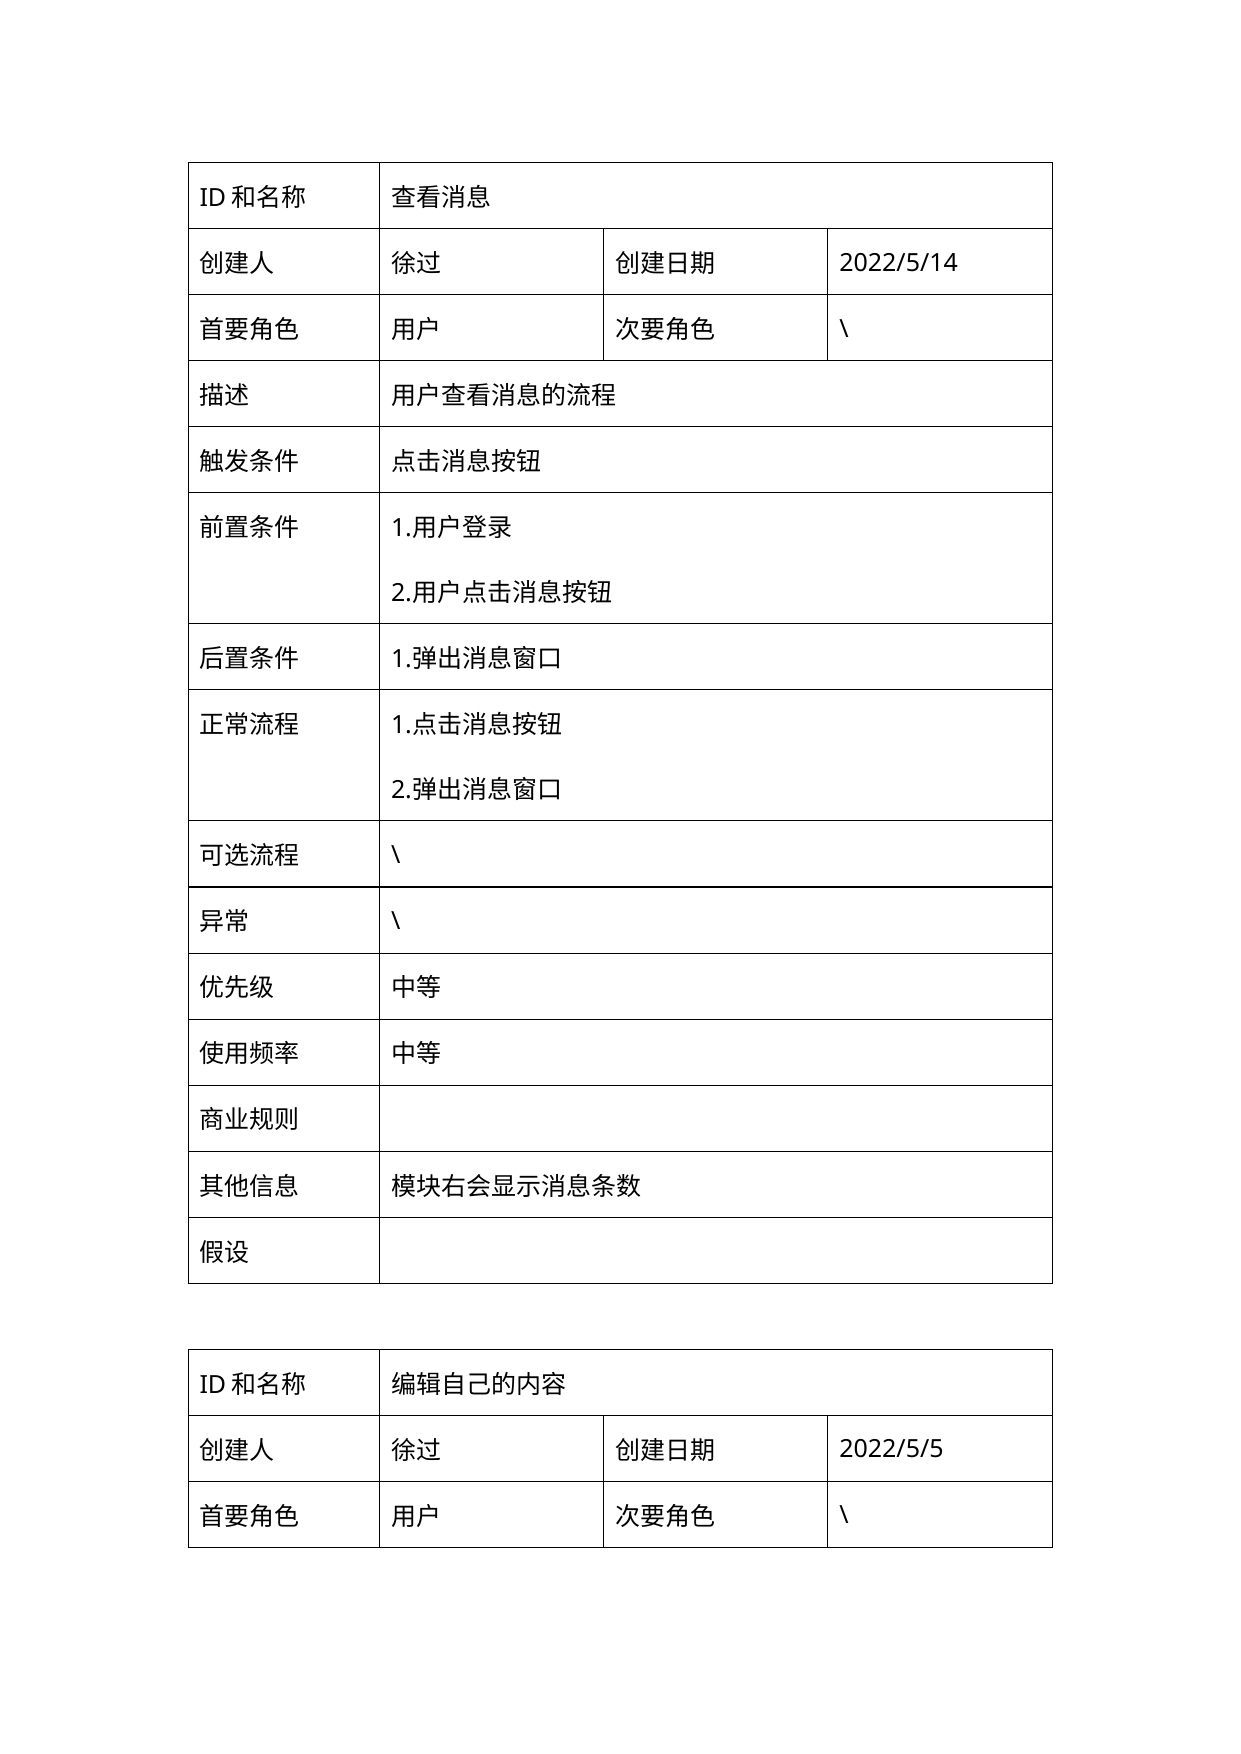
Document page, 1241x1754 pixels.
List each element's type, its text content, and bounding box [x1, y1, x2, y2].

table_cell 异常 [189, 888, 379, 952]
table_cell 商业规则 [189, 1086, 379, 1151]
table_cell 中等 [380, 1020, 1052, 1084]
table_cell [380, 1218, 1052, 1283]
table_cell \ [828, 1482, 1052, 1547]
table_cell 用户 [380, 295, 603, 360]
table_header 编辑自己的内容 [380, 1350, 1052, 1415]
table_cell 次要角色 [604, 1482, 827, 1547]
table_cell 创建日期 [604, 1416, 827, 1481]
table_cell 次要角色 [604, 295, 827, 360]
table_cell 创建日期 [604, 229, 827, 294]
table_cell 触发条件 [189, 427, 379, 492]
table_header 查看消息 [380, 163, 1052, 228]
table_cell 正常流程 [189, 690, 379, 820]
table_cell 用户查看消息的流程 [380, 361, 1052, 426]
table_cell 可选流程 [189, 821, 379, 886]
table_header ID和名称 [189, 1350, 379, 1415]
table_cell 使用频率 [189, 1020, 379, 1084]
table_cell 2022/5/14 [828, 229, 1052, 294]
table_cell 用户 [380, 1482, 603, 1547]
table_cell \ [828, 295, 1052, 360]
table_cell 2022/5/5 [828, 1416, 1052, 1481]
table_cell \ [380, 888, 1052, 952]
table_cell 假设 [189, 1218, 379, 1283]
table_cell 描述 [189, 361, 379, 426]
table_cell 点击消息按钮 [380, 427, 1052, 492]
table_cell 后置条件 [189, 624, 379, 689]
table_cell 创建人 [189, 229, 379, 294]
table_cell 模块右会显示消息条数 [380, 1152, 1052, 1217]
table_header ID和名称 [189, 163, 379, 228]
table_cell 1.用户登录 2.用户点击消息按钮 [380, 493, 1052, 623]
table_cell [380, 1086, 1052, 1151]
table_cell 创建人 [189, 1416, 379, 1481]
table_cell \ [380, 821, 1052, 886]
table_cell 1.点击消息按钮 2.弹出消息窗口 [380, 690, 1052, 820]
table_cell 1.弹出消息窗口 [380, 624, 1052, 689]
table_cell 徐过 [380, 1416, 603, 1481]
table_cell 首要角色 [189, 1482, 379, 1547]
table_cell 首要角色 [189, 295, 379, 360]
table_cell 其他信息 [189, 1152, 379, 1217]
table_cell 前置条件 [189, 493, 379, 623]
table_cell 中等 [380, 954, 1052, 1018]
table_cell 徐过 [380, 229, 603, 294]
table_cell 优先级 [189, 954, 379, 1018]
